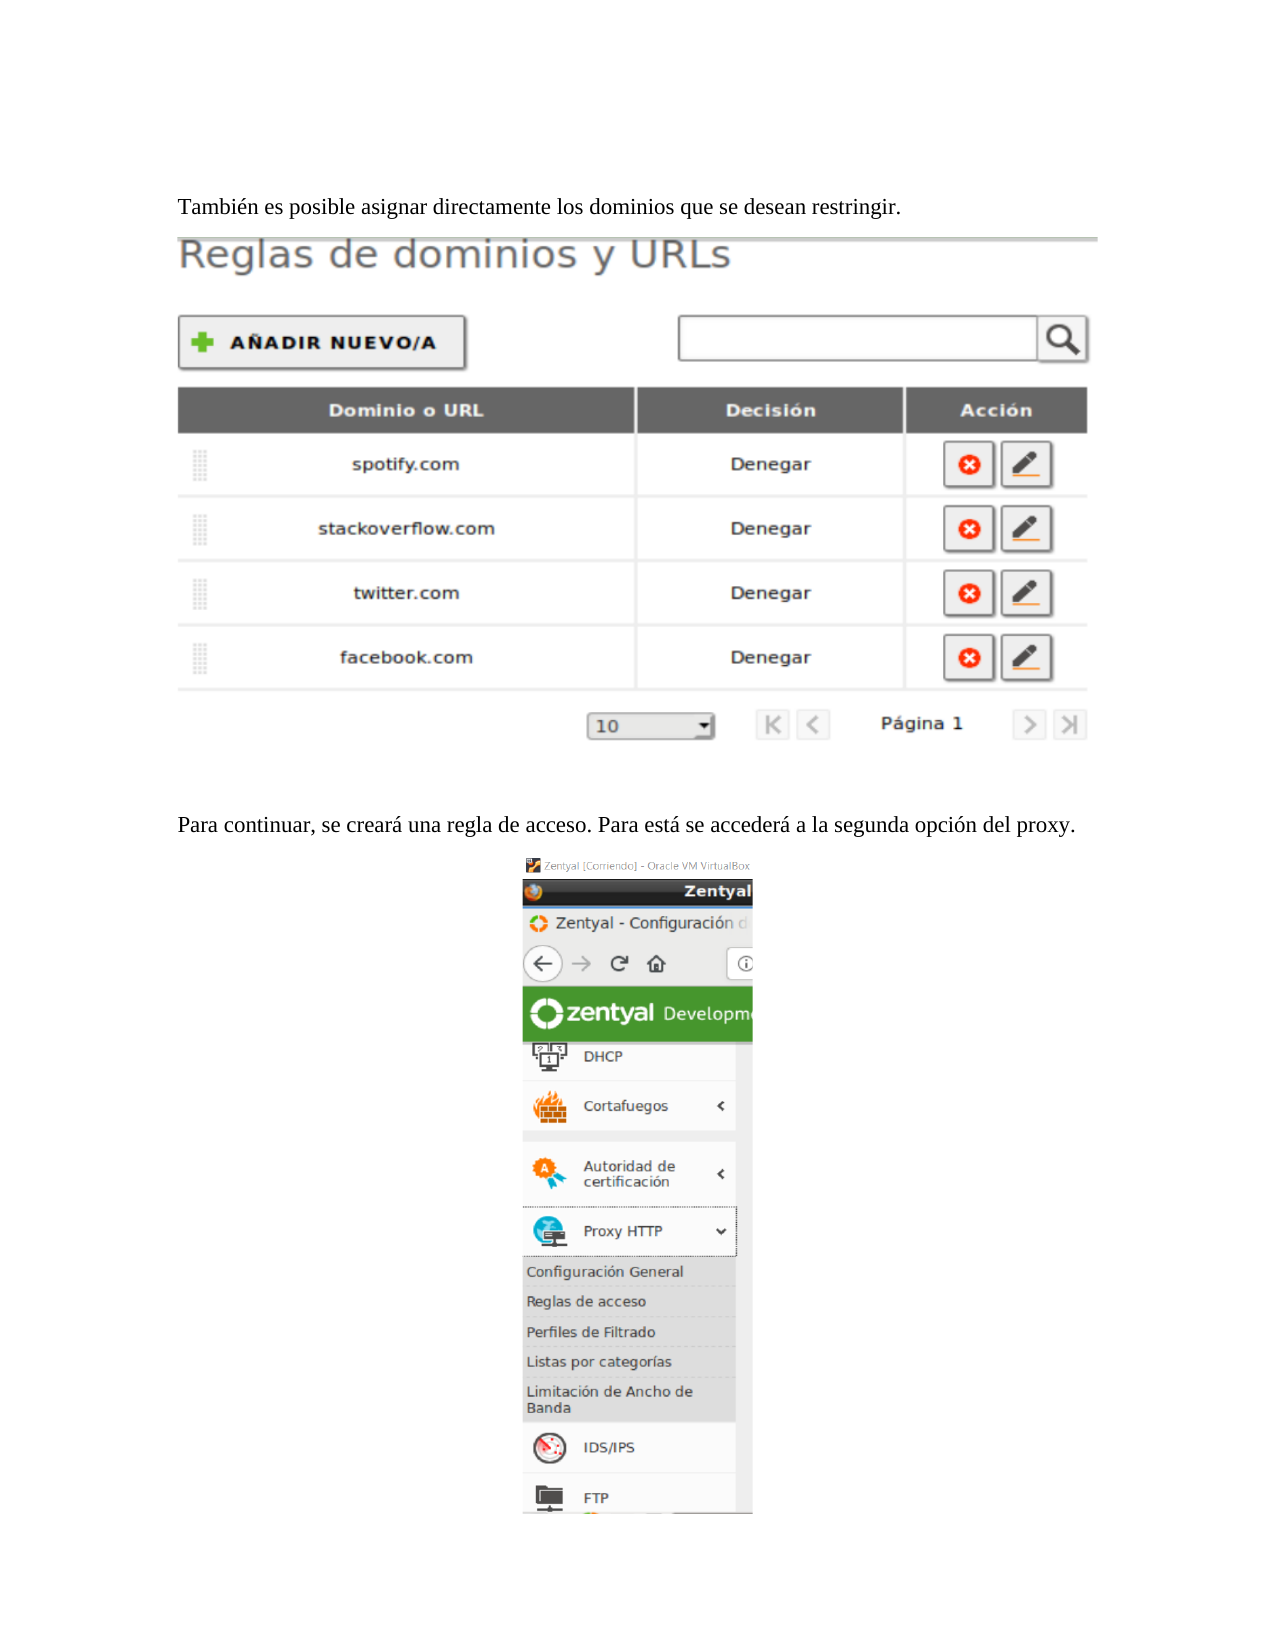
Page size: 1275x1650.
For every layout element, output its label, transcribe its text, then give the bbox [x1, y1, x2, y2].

text También es posible asignar directamente los dominios que se desean restringir. [177, 193, 1098, 219]
picture [177, 237, 1098, 792]
text Para continuar, se creará una regla de acceso. Para está se accederá a la segunda opción del proxy. [177, 811, 1098, 837]
picture [522, 857, 753, 1514]
